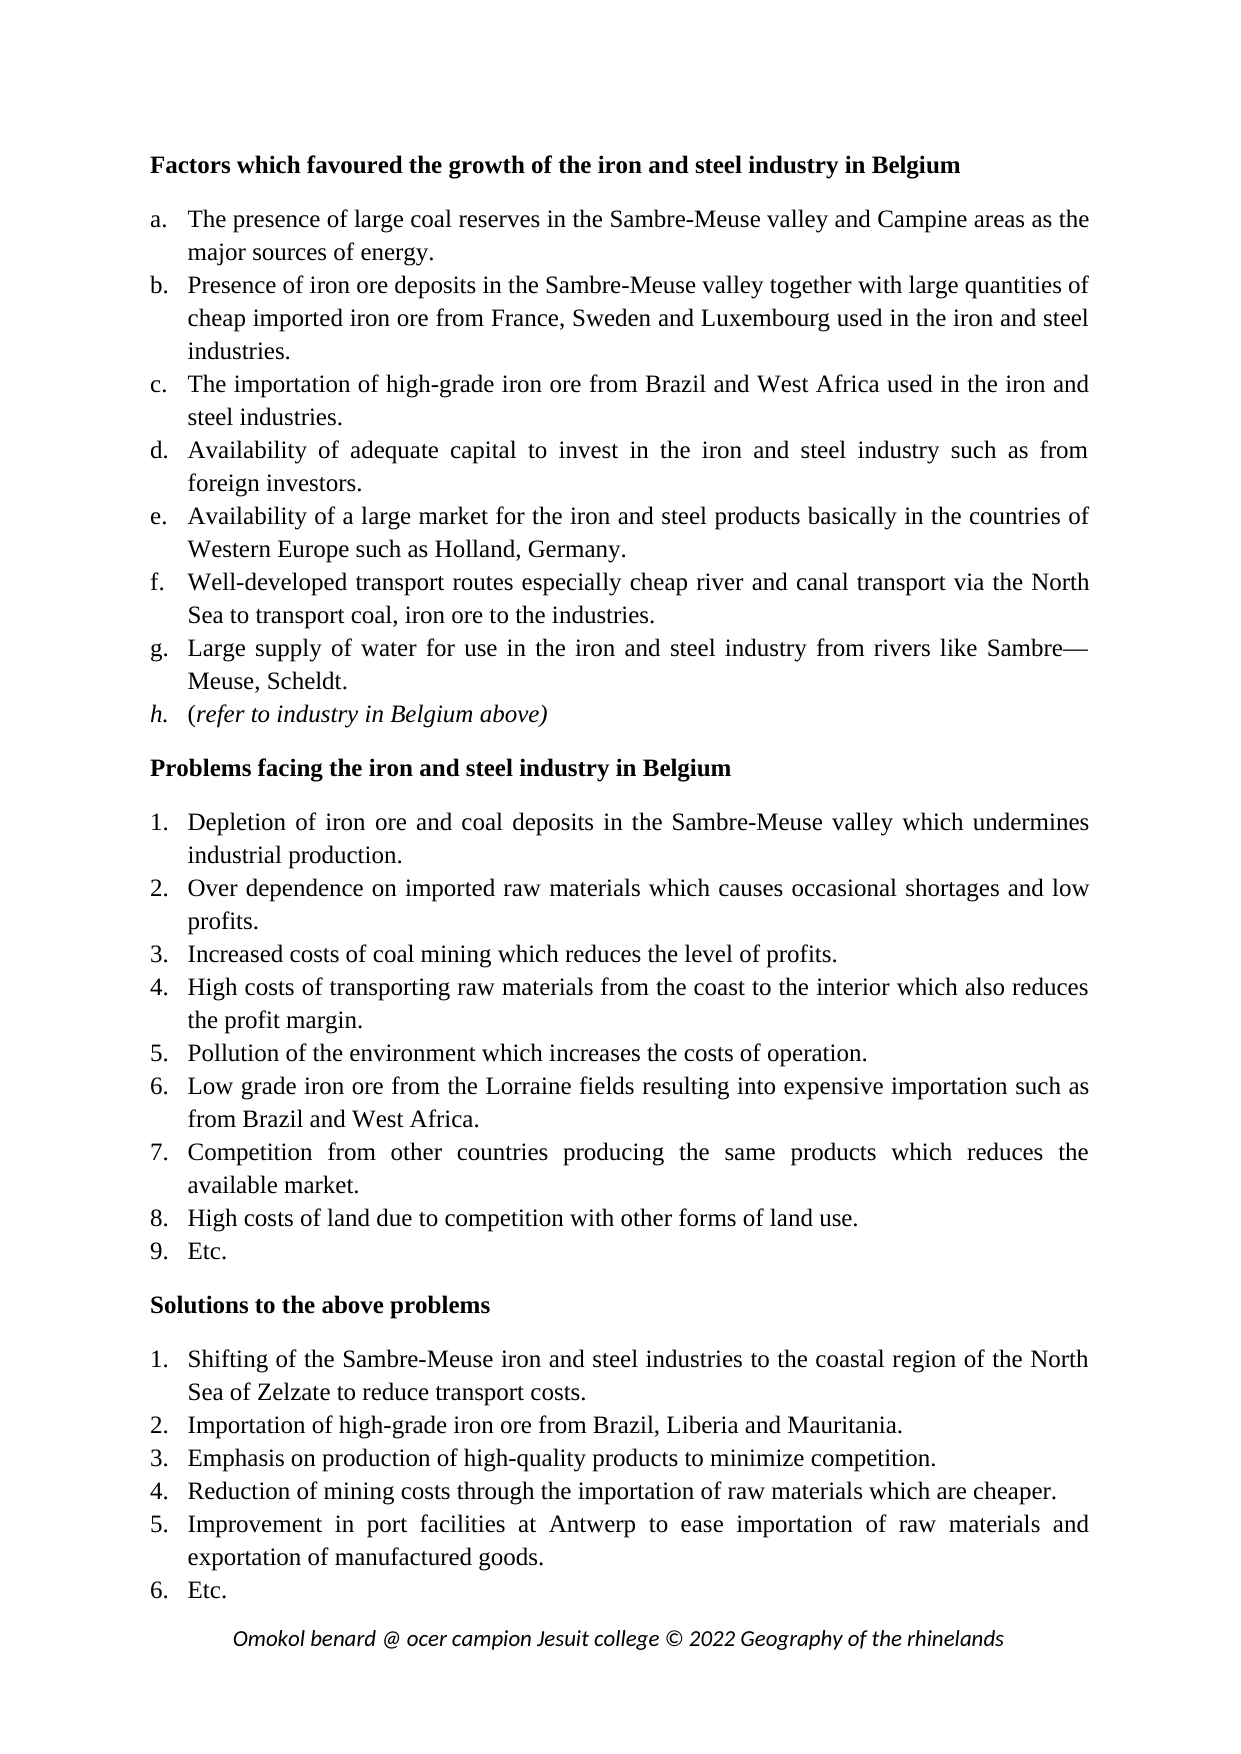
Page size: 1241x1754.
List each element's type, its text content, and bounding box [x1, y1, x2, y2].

list (refer to industry in Belgium above) [150, 699, 1090, 728]
list The presence of large coal reserves in the Sambre-Meuse valley and Campine areas as the major sources of energy. [150, 204, 1090, 266]
list Increased costs of coal mining which reduces the level of profits. [150, 939, 1090, 968]
list Etc. [150, 1236, 1090, 1265]
list Competition from other countries producing the same products which reduces the available market. [150, 1137, 1090, 1199]
list Pollution of the environment which increases the costs of operation. [150, 1038, 1090, 1067]
text Solutions to the above problems [150, 1290, 1090, 1319]
list Depletion of iron ore and coal deposits in the Sambre-Meuse valley which undermines industrial production. [150, 807, 1090, 869]
list Low grade iron ore from the Lorraine fields resulting into expensive importation such as from Brazil and West Africa. [150, 1071, 1090, 1133]
list High costs of land due to competition with other forms of land use. [150, 1203, 1090, 1232]
text Problems facing the iron and steel industry in Belgium [150, 753, 1090, 782]
list Emphasis on production of high-quality products to minimize competition. [150, 1443, 1090, 1472]
list Large supply of water for use in the iron and steel industry from rivers like Sambre—Meuse, Scheldt. [150, 633, 1090, 695]
list Over dependence on imported raw materials which causes occasional shortages and low profits. [150, 873, 1090, 935]
list Etc. [150, 1575, 1090, 1604]
list Reduction of mining costs through the importation of raw materials which are cheaper. [150, 1476, 1090, 1505]
list High costs of transporting raw materials from the coast to the interior which also reduces the profit margin. [150, 972, 1090, 1034]
list The importation of high-grade iron ore from Brazil and West Africa used in the iron and steel industries. [150, 369, 1090, 431]
list Availability of a large market for the iron and steel products basically in the countries of Western Europe such as Holland, Germany. [150, 501, 1090, 563]
list Presence of iron ore deposits in the Sambre-Meuse valley together with large quantities of cheap imported iron ore from France, Sweden and Luxembourg used in the iron and steel industries. [150, 270, 1090, 365]
list Availability of adequate capital to invest in the iron and steel industry such as from foreign investors. [150, 435, 1090, 497]
list Importation of high-grade iron ore from Brazil, Liberia and Mauritania. [150, 1410, 1090, 1439]
list Improvement in port facilities at Antwerp to ease importation of raw materials and exportation of manufactured goods. [150, 1509, 1090, 1571]
list Well-developed transport routes especially cheap river and canal transport via the North Sea to transport coal, iron ore to the industries. [150, 567, 1090, 629]
list Shifting of the Sambre-Meuse iron and steel industries to the coastal region of the North Sea of Zelzate to reduce transport costs. [150, 1344, 1090, 1406]
text Factors which favoured the growth of the iron and steel industry in Belgium [150, 150, 1090, 179]
